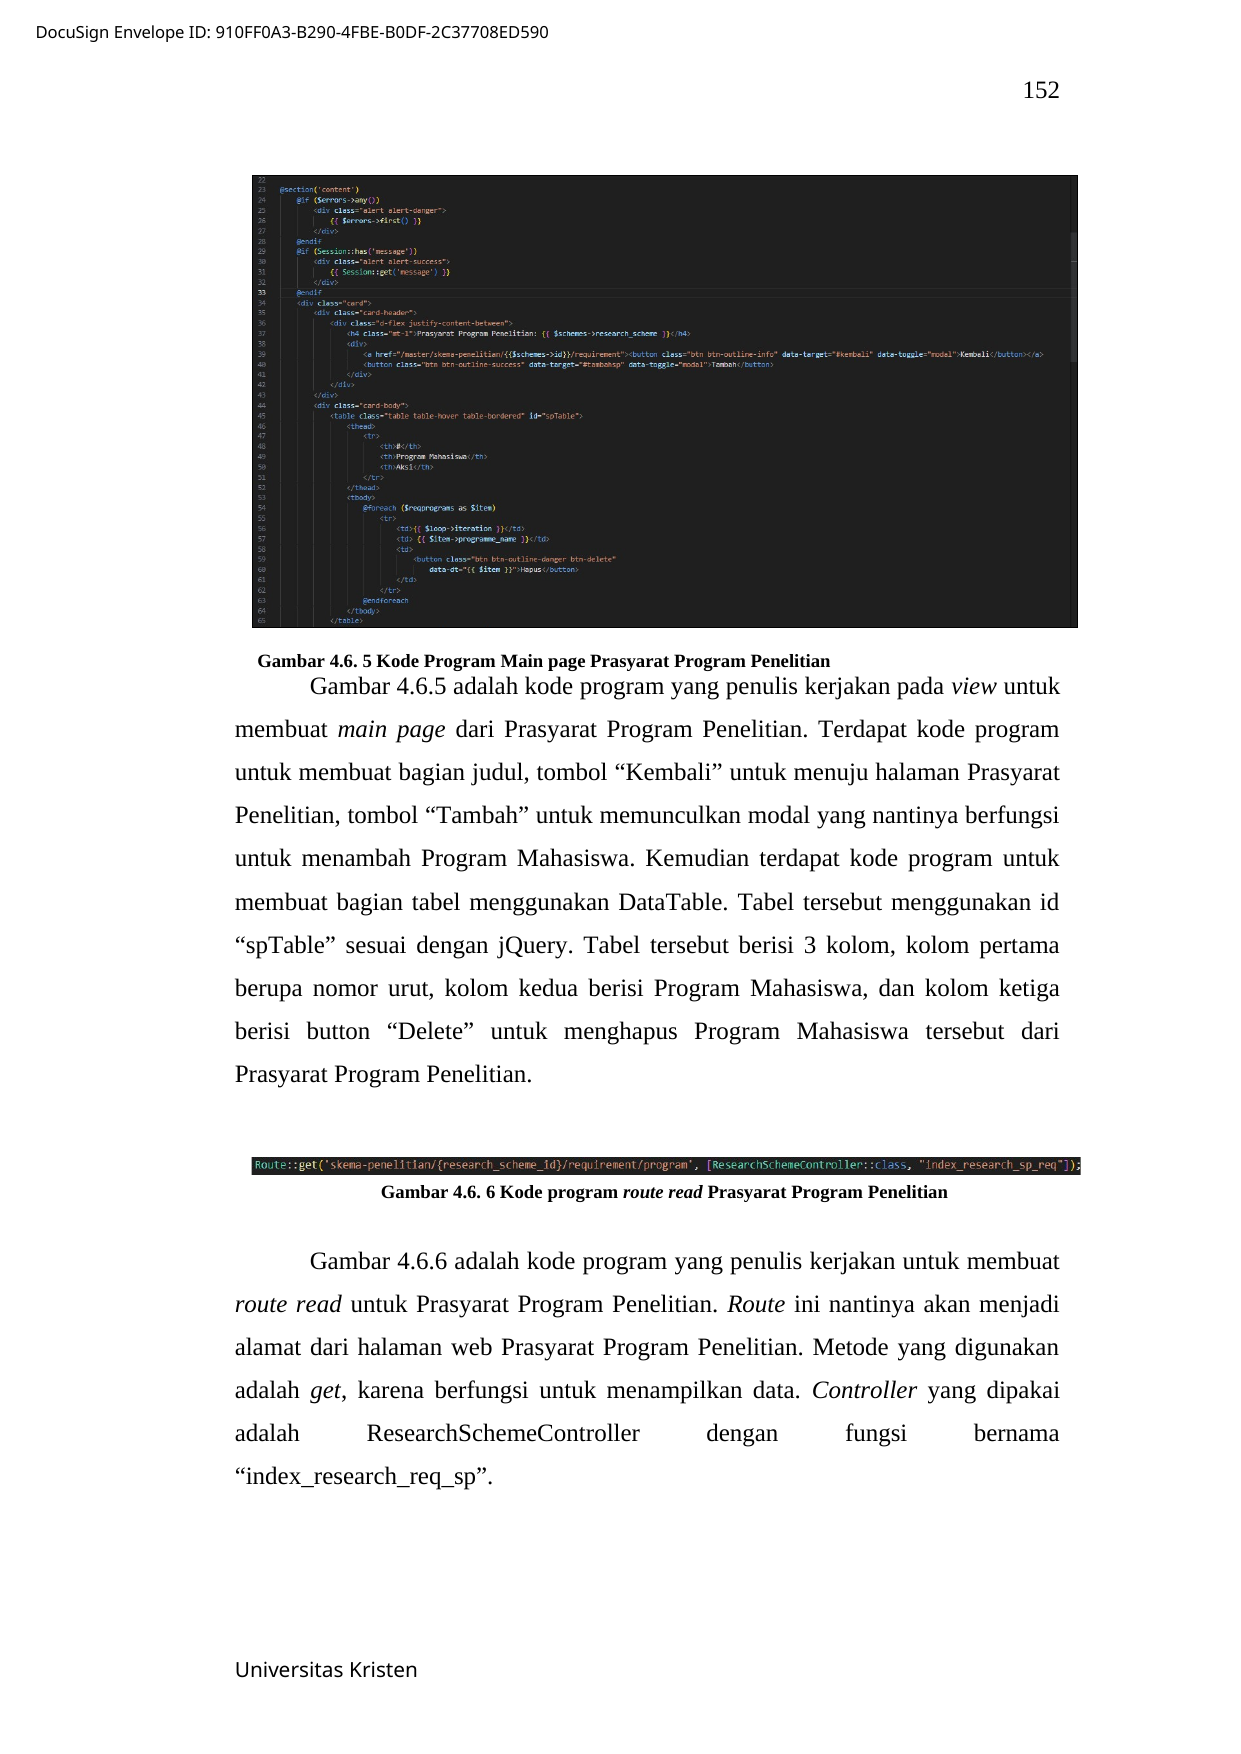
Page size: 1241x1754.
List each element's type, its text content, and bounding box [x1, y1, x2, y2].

text Gambar 4.6.5 adalah kode program yang penulis kerjakan pada view untuk membuat main page dari Prasyarat Program Penelitian. Terdapat kode program untuk membuat bagian judul, tombol “Kembali” untuk menuju halaman Prasyarat Penelitian, tombol “Tambah” untuk memunculkan modal yang nantinya berfungsi untuk menambah Program Mahasiswa. Kemudian terdapat kode program untuk membuat bagian tabel menggunakan DataTable. Tabel tersebut menggunakan id “spTable” sesuai dengan jQuery. Tabel tersebut berisi 3 kolom, kolom pertama berupa nomor urut, kolom kedua berisi Program Mahasiswa, dan kolom ketiga berisi button “Delete” untuk menghapus Program Mahasiswa tersebut dari Prasyarat Program Penelitian. [234, 671, 1060, 1088]
picture [253, 176, 1077, 627]
text Gambar 4.6.6 adalah kode program yang penulis kerjakan untuk membuat route read untuk Prasyarat Program Penelitian. Route ini nantinya akan menjadi alamat dari halaman web Prasyarat Program Penelitian. Metode yang digunakan adalah get, karena berfungsi untuk menampilkan data. Controller yang dipakai adalah ResearchSchemeController dengan fungsi bernama “index_research_req_sp”. [234, 1246, 1060, 1490]
text Gambar 4.6. 6 Kode program route read Prasyarat Program Penelitian [381, 1160, 1098, 1203]
picture [251, 1157, 1081, 1175]
